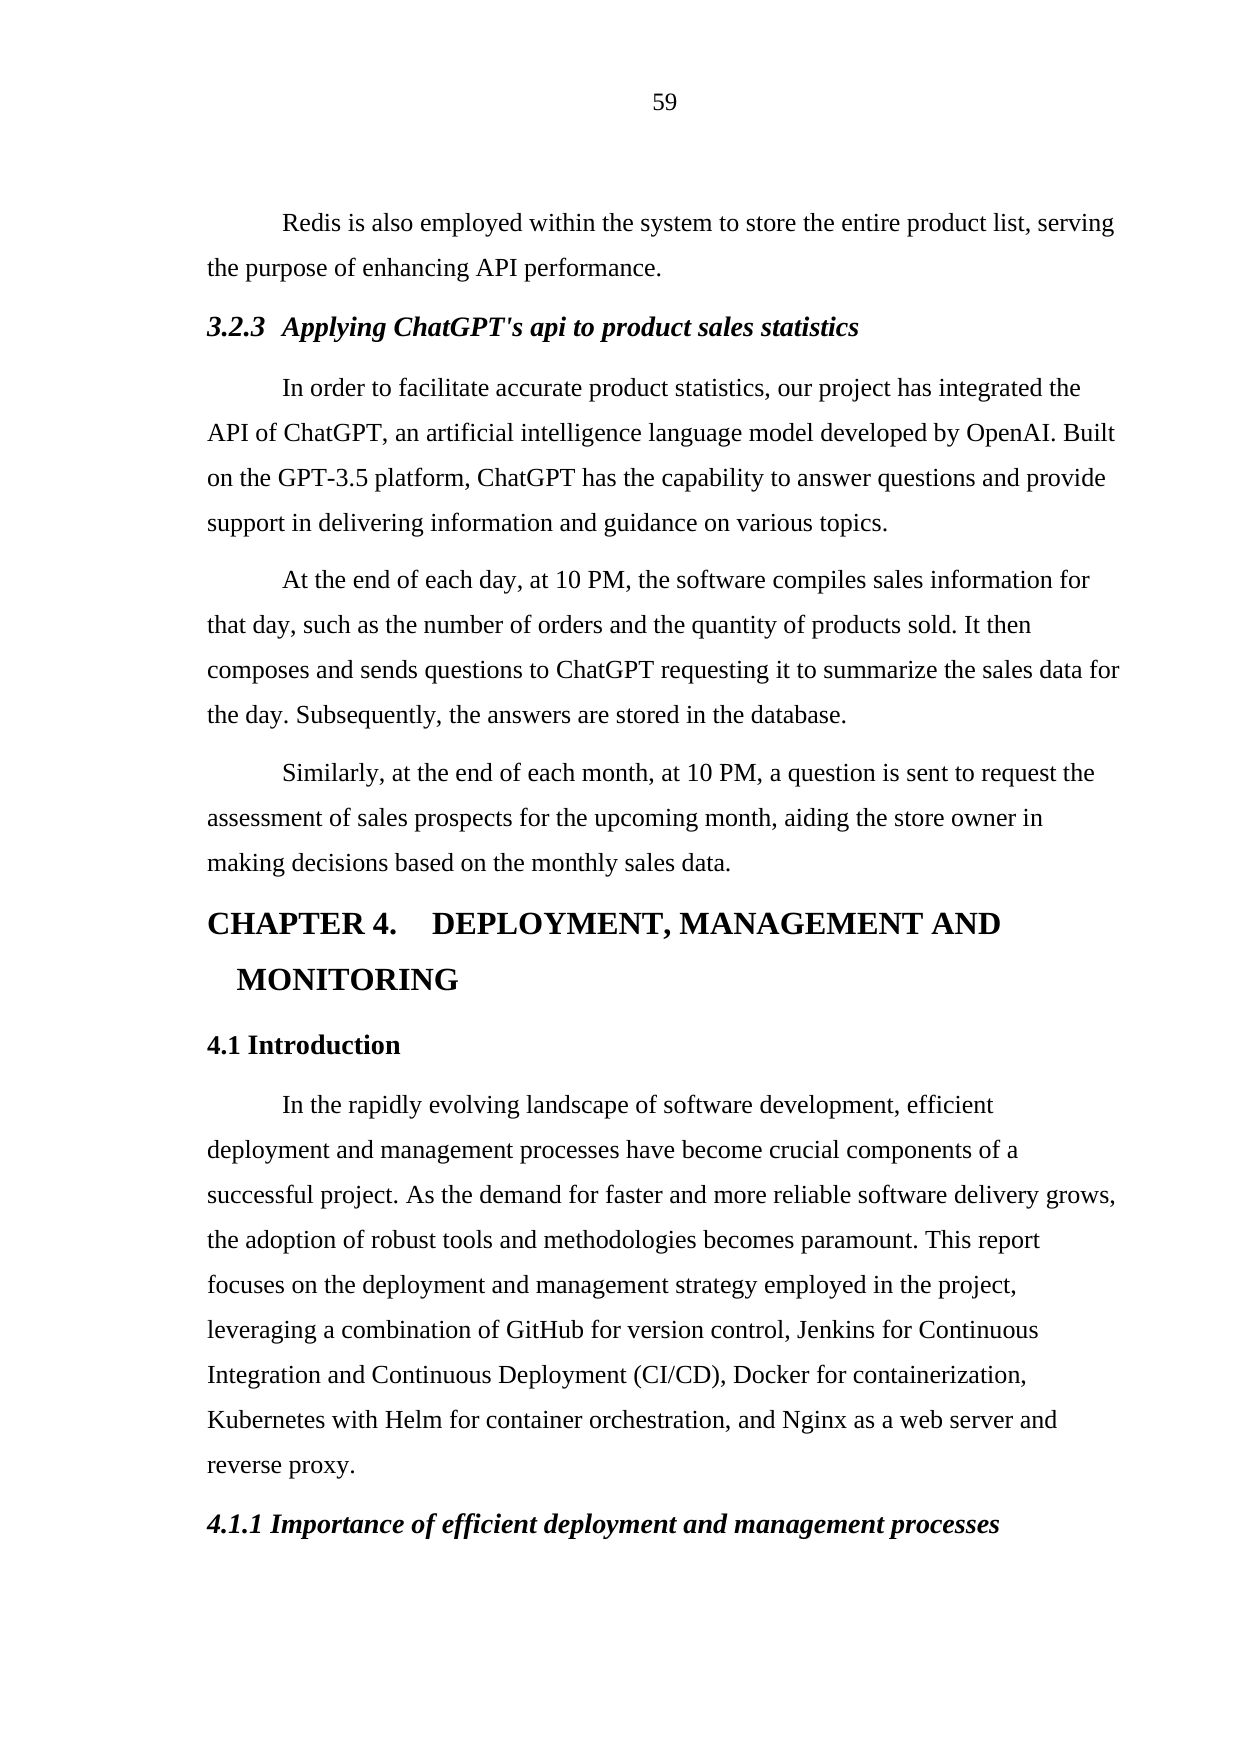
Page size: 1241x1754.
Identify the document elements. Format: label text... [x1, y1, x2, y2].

text At the end of each day, at 10 PM, the software compiles sales information for that day, such as the number of orders and the quantity of products sold. It then composes and sends questions to ChatGPT requesting it to summarize the sales data for the day. Subsequently, the answers are stored in the database. [207, 564, 1122, 729]
subtitle DEPLOYMENT, MANAGEMENT AND MONITORING [207, 904, 1122, 997]
text Redis is also employed within the system to store the entire product list, serving the purpose of enhancing API performance. [207, 207, 1122, 282]
text Similarly, at the end of each month, at 10 PM, a question is sent to request the assessment of sales prospects for the upcoming month, aiding the store owner in making decisions based on the monthly sales data. [207, 757, 1122, 877]
text In the rapidly evolving landscape of software development, efficient deployment and management processes have become crucial components of a successful project. As the demand for faster and more reliable software delivery grows, the adoption of robust tools and methodologies becomes paramount. This report focuses on the deployment and management strategy employed in the project, leveraging a combination of GitHub for version control, Jenkins for Continuous Integration and Continuous Deployment (CI/CD), Docker for containerization, Kubernetes with Helm for container orchestration, and Nginx as a web server and reverse proxy. [207, 1089, 1122, 1479]
subtitle Applying ChatGPT's api to product sales statistics [207, 309, 1122, 343]
subtitle 4.1 Introduction [207, 1028, 1122, 1061]
subtitle 4.1.1 Importance of efficient deployment and management processes [207, 1507, 1122, 1539]
text In order to facilitate accurate product statistics, our project has integrated the API of ChatGPT, an artificial intelligence language model developed by OpenAI. Built on the GPT-3.5 platform, ChatGPT has the capability to answer questions and provide support in delivering information and guidance on various topics. [207, 372, 1122, 537]
